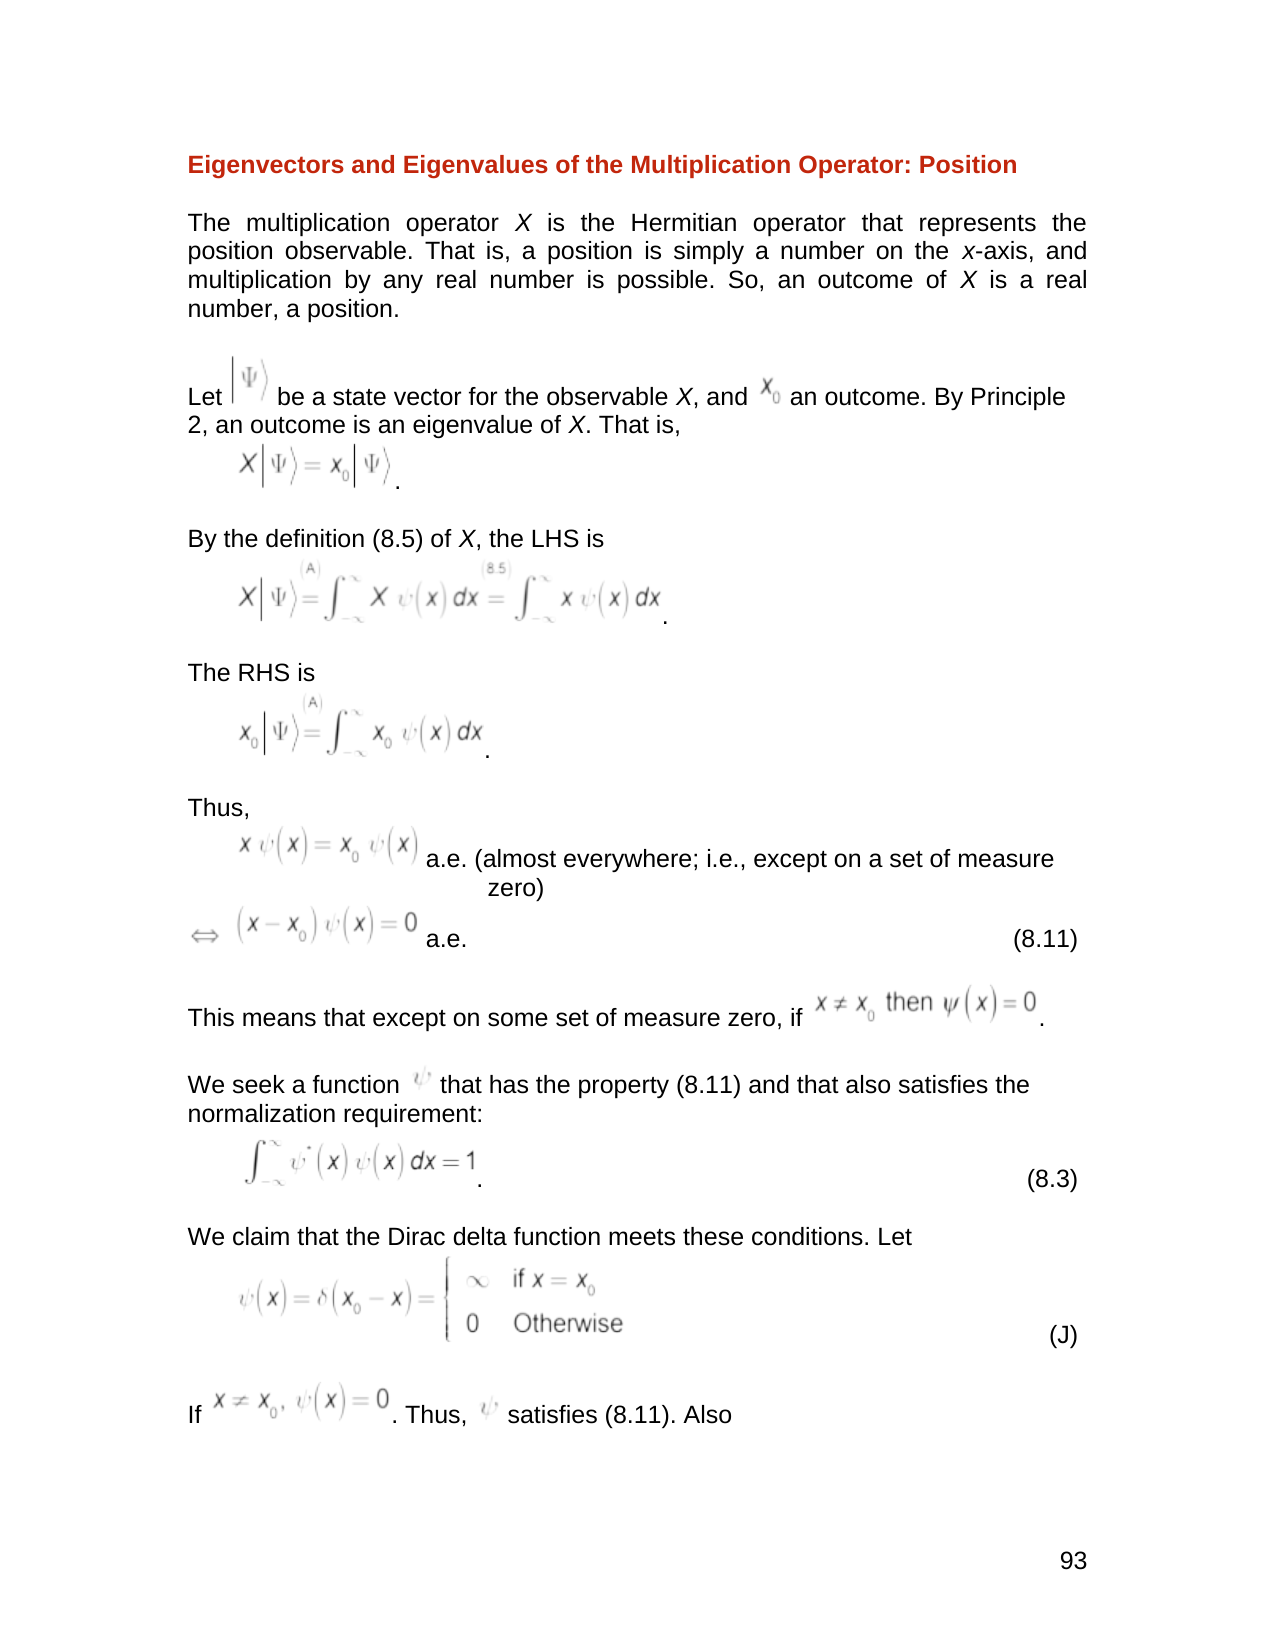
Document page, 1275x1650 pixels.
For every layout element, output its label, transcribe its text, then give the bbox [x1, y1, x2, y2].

text We seek a function that has the property (8.11) and that also satisfies the normalization requirement: [187, 1061, 1087, 1127]
text If . Thus, satisfies (8.11). Also [187, 1377, 1087, 1428]
text zero) [187, 873, 1087, 901]
text Eigenvectors and Eigenvalues of the Multiplication Operator: Position [187, 150, 1087, 179]
text The multiplication operator X is the Hermitian operator that represents the position observable. That is, a position is simply a number on the x-axis, and multiplication by any real number is possible. So, an outcome of X is a real number, a position. [187, 207, 1087, 322]
text . (8.3) [187, 1127, 1087, 1193]
text . [187, 687, 1087, 764]
text a.e. (8.11) [187, 901, 1087, 952]
text This means that except on some set of measure zero, if . [187, 981, 1087, 1032]
text The RHS is [187, 658, 1087, 687]
text We claim that the Dirac delta function meets these conditions. Let [187, 1222, 1087, 1251]
text By the definition (8.5) of X, the LHS is [187, 524, 1087, 552]
text (J) [187, 1251, 1087, 1349]
text Let be a state vector for the observable X, and an outcome. By Principle 2, an outcome is an eigenvalue of X. That is, [187, 351, 1087, 439]
text Thus, [187, 793, 1087, 822]
text . [187, 439, 1087, 495]
text a.e. (almost everywhere; i.e., except on a set of measure [187, 822, 1087, 873]
text . [187, 552, 1087, 629]
